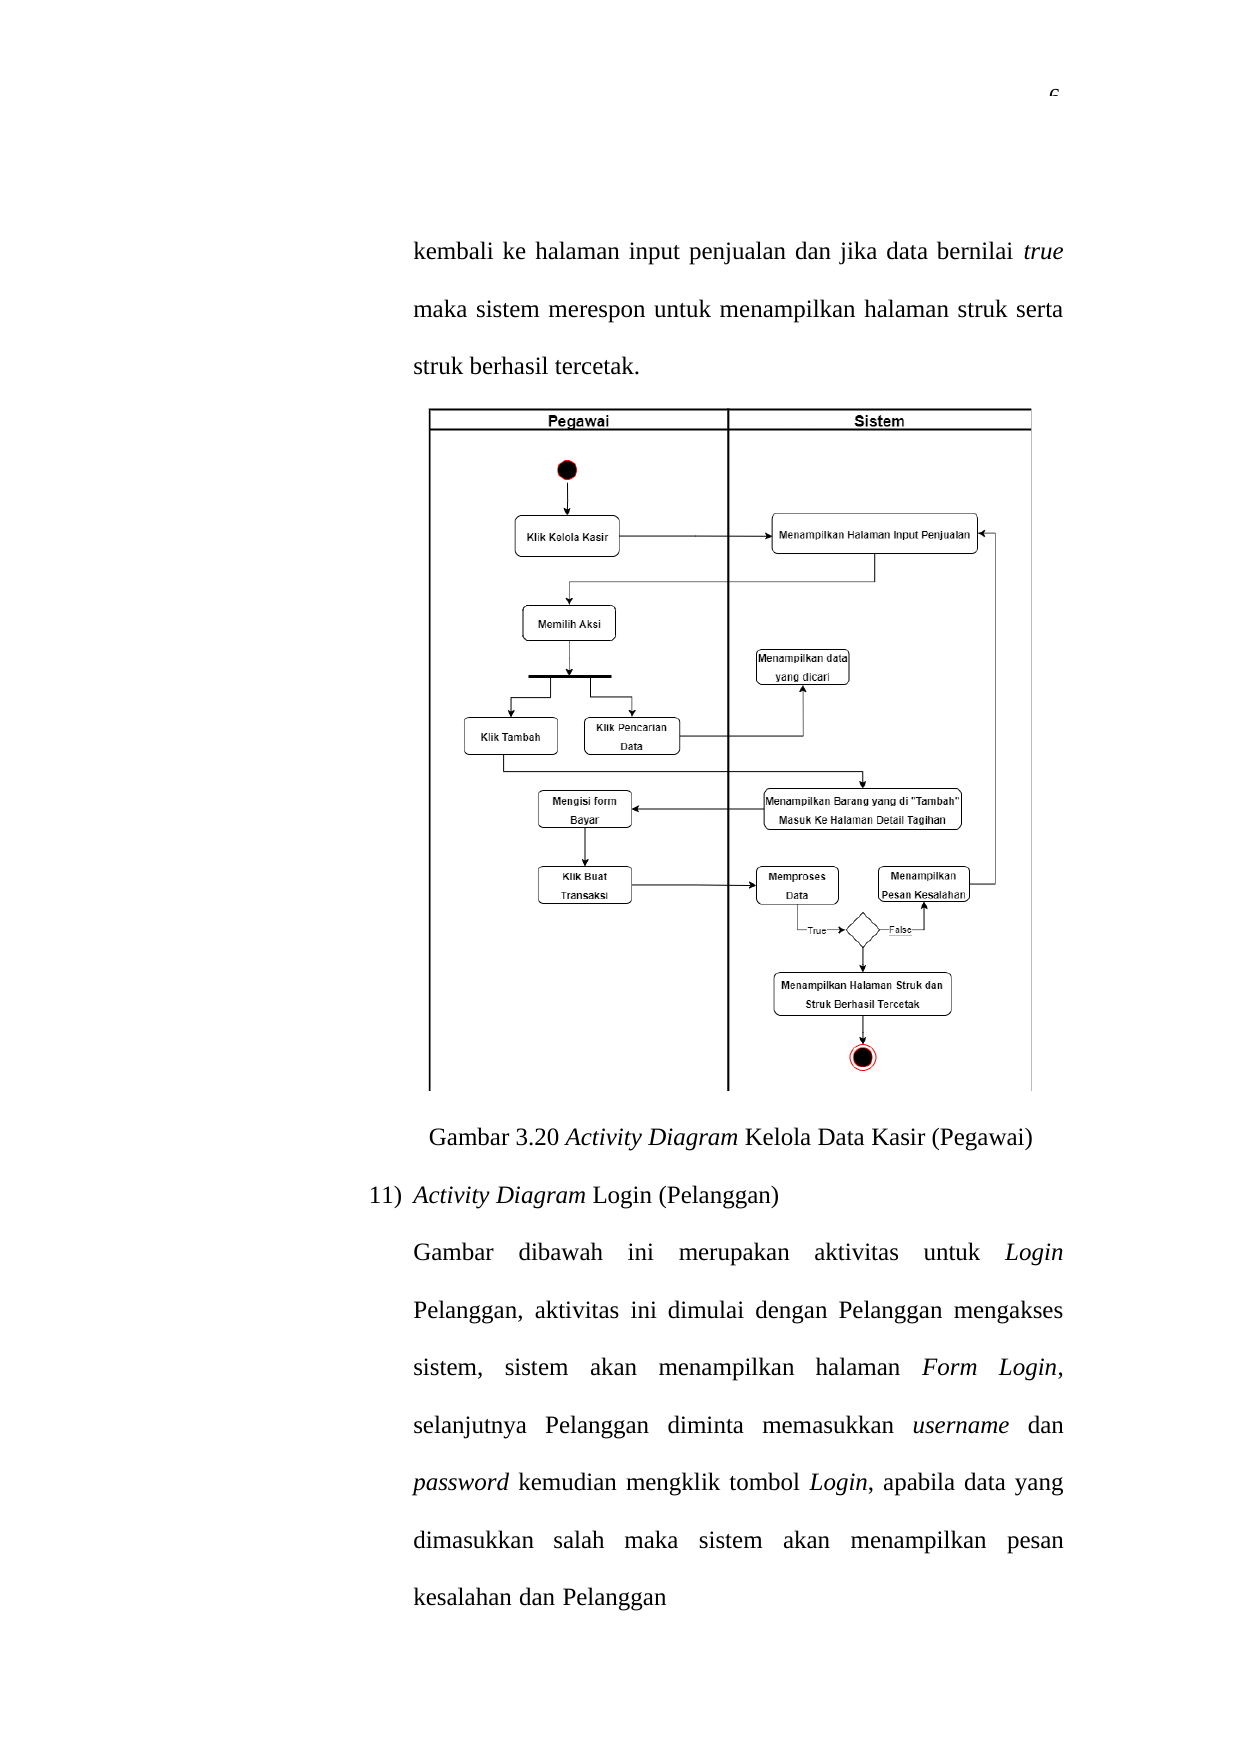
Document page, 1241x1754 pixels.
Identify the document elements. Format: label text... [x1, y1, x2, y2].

list Activity Diagram Login (Pelanggan) [369, 1180, 1176, 1208]
text kembali ke halaman input penjualan dan jika data bernilai true maka sistem merespon untuk menampilkan halaman struk serta struk berhasil tercetak. [413, 236, 1064, 380]
text Gambar 3.20 Activity Diagram Kelola Data Kasir (Pegawai) [429, 1122, 1176, 1151]
picture [428, 408, 1032, 1091]
text Gambar dibawah ini merupakan aktivitas untuk Login Pelanggan, aktivitas ini dimulai dengan Pelanggan mengakses sistem, sistem akan menampilkan halaman Form Login, selanjutnya Pelanggan diminta memasukkan username dan password kemudian mengklik tombol Login, apabila data yang dimasukkan salah maka sistem akan menampilkan pesan kesalahan dan Pelanggan [413, 1237, 1064, 1611]
